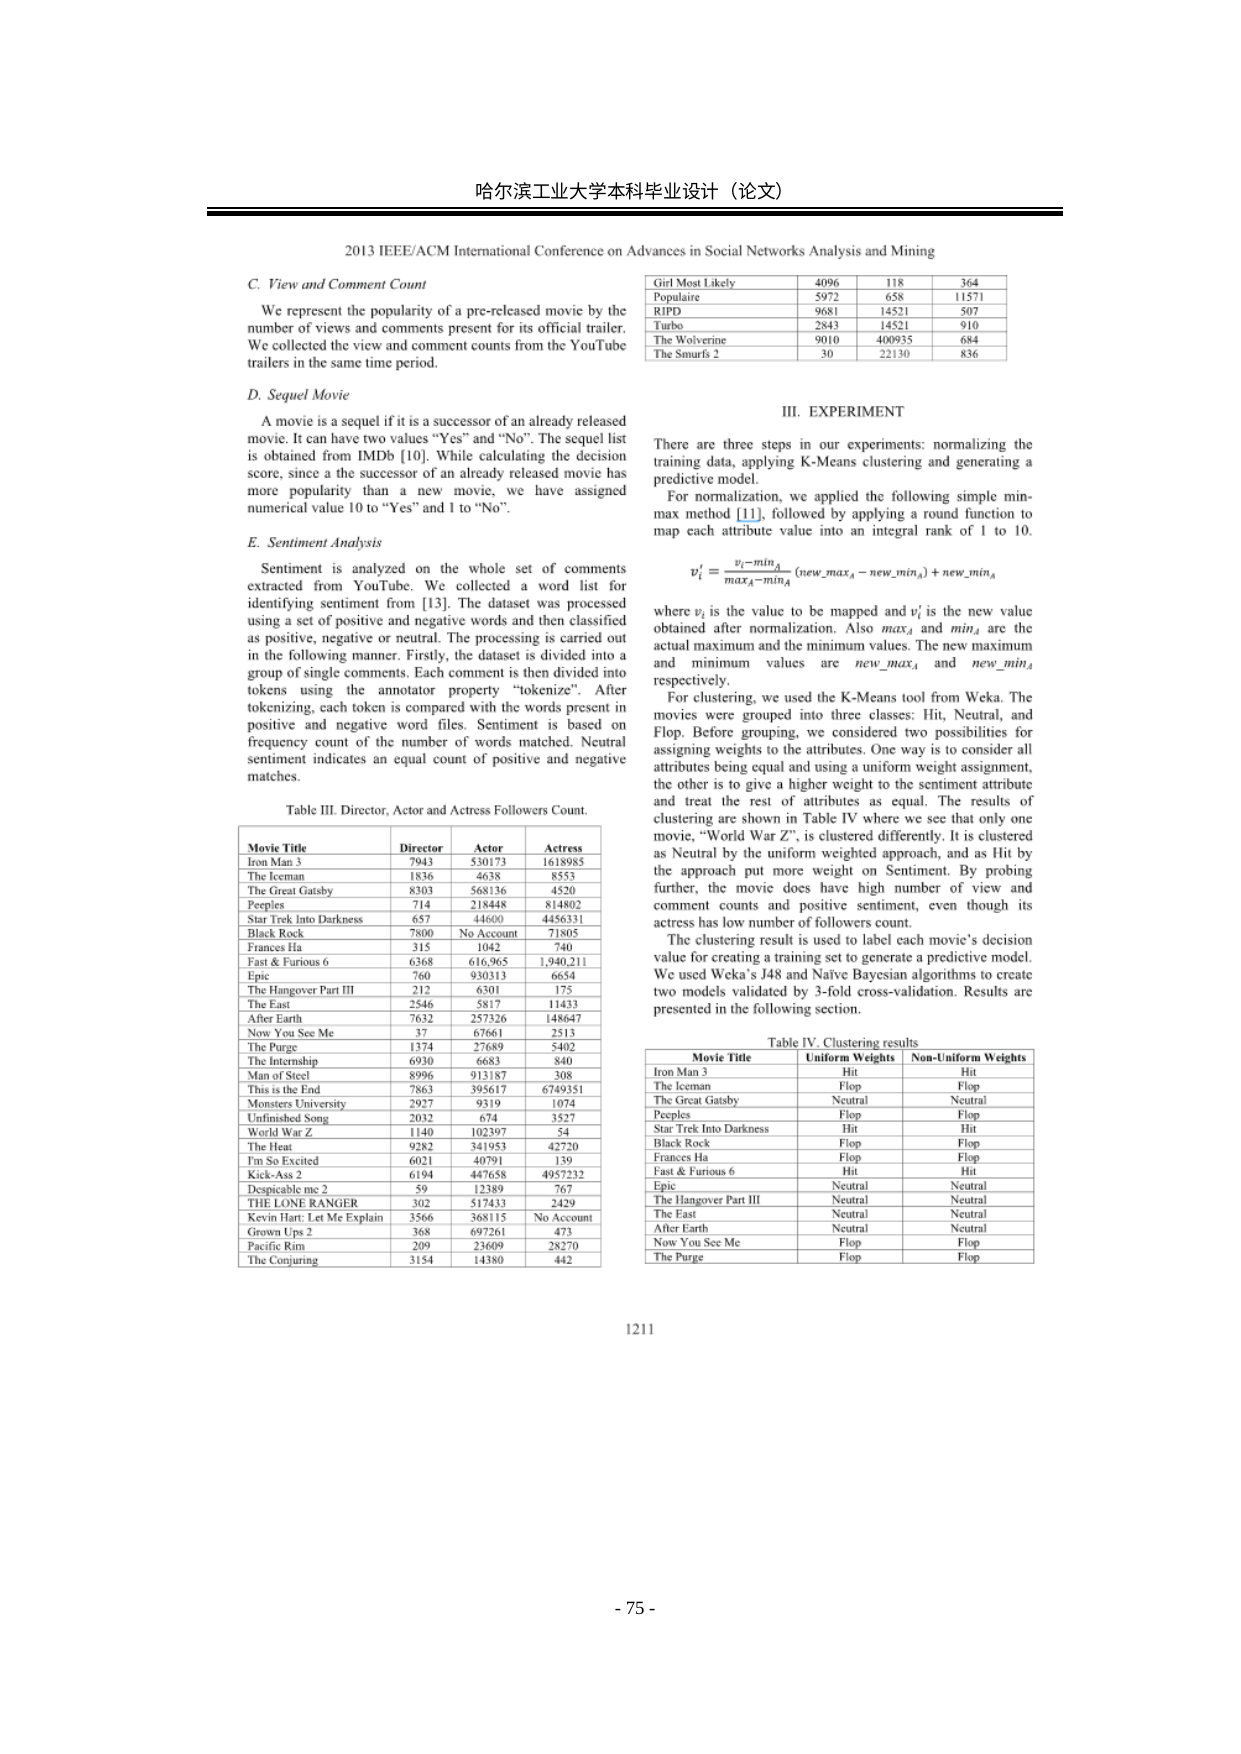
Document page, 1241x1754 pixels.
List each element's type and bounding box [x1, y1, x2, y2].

picture [213, 224, 1057, 1350]
